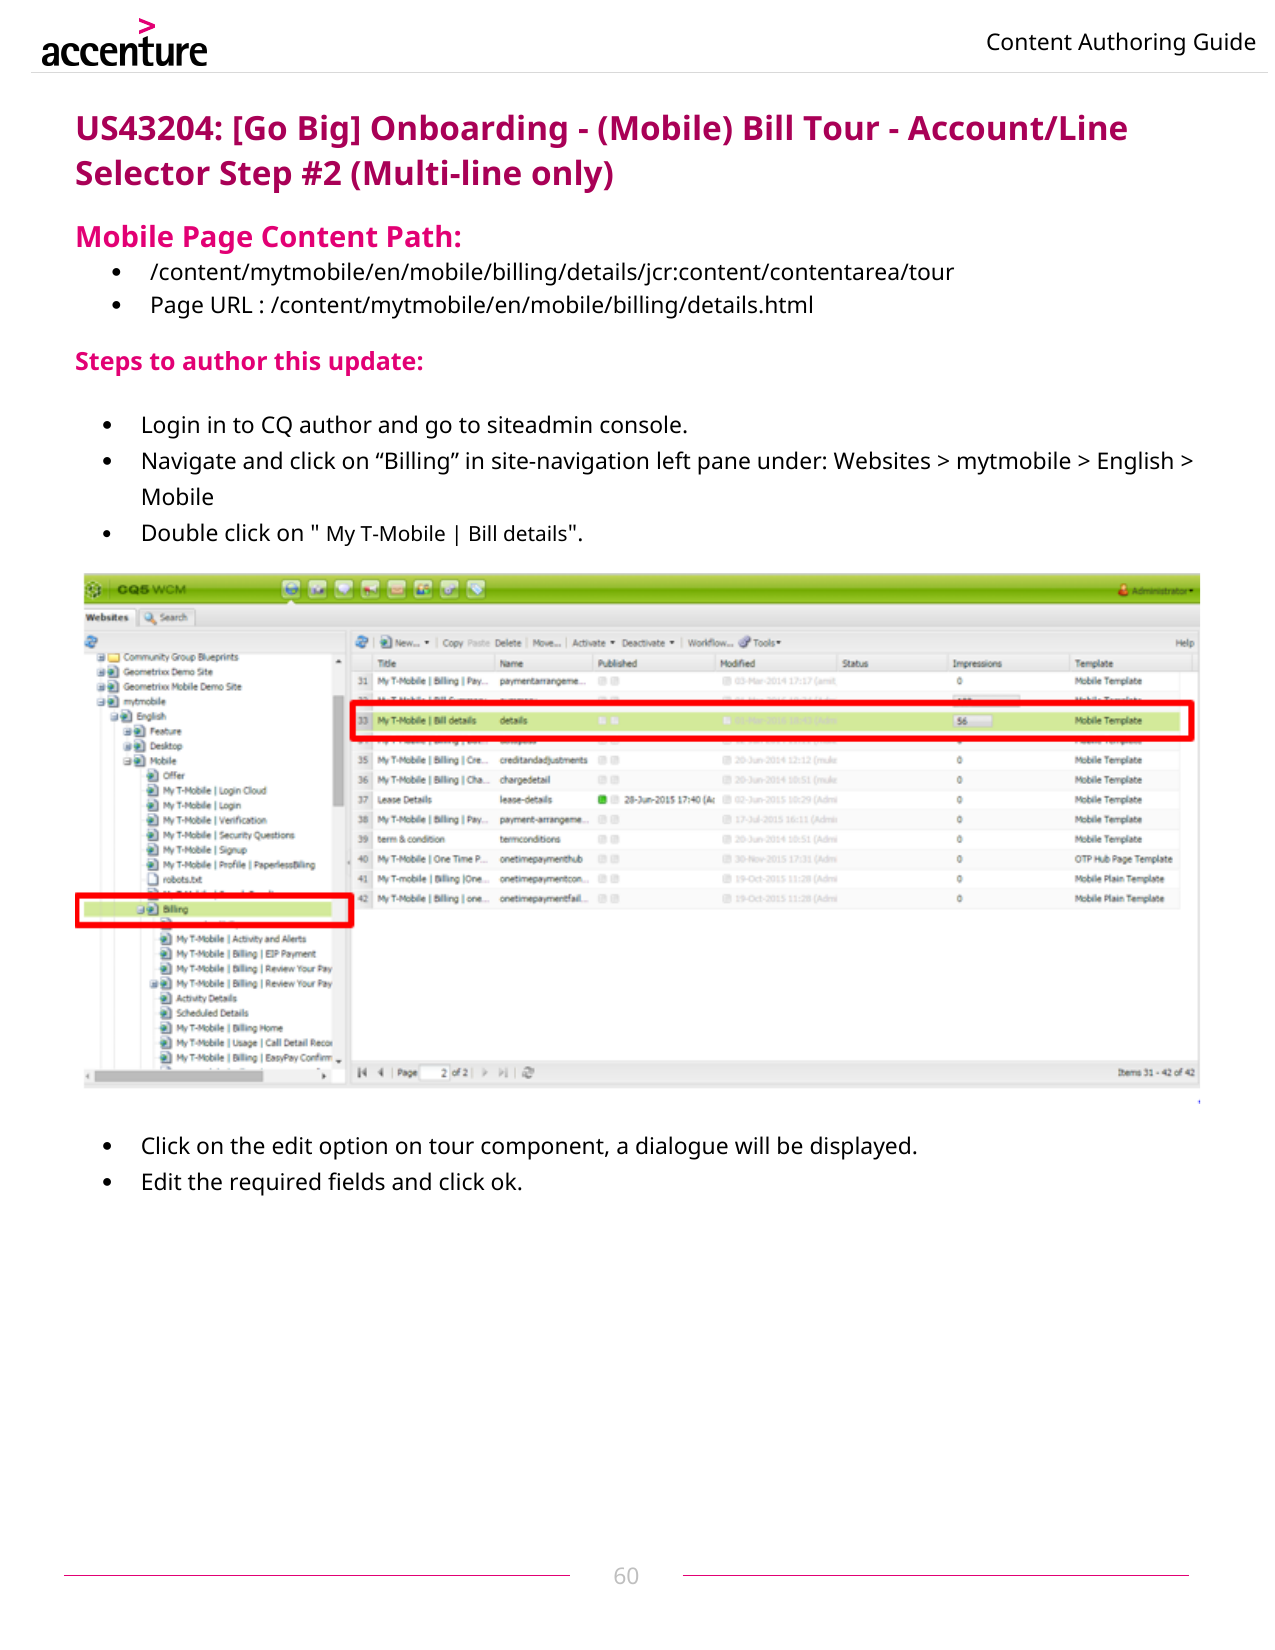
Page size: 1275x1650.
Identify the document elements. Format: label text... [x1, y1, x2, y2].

list Click on the edit option on tour component, a dialogue will be displayed. [103, 1129, 1200, 1161]
subtitle US43204: [Go Big] Onboarding - (Mobile) Bill Tour - Account/Line Selector Step #2 (Multi-line only) [75, 104, 1200, 195]
list Login in to CQ author and go to siteadmin console. [103, 409, 1200, 441]
list Navigate and click on “Billing” in site-navigation left pane under: Websites > mytmobile > English > Mobile [103, 445, 1200, 512]
list /content/mytmobile/en/mobile/billing/details/jcr:content/contentarea/tour [112, 256, 1200, 287]
subtitle Mobile Page Content Path: [75, 216, 1200, 256]
list Double click on " My T-Mobile | Bill details". [103, 517, 1200, 548]
picture [42, 36, 207, 66]
list Edit the required fields and click ok. [103, 1166, 1200, 1197]
subtitle Steps to author this update: [75, 344, 1200, 378]
picture [75, 573, 1200, 1104]
list Page URL : /content/mytmobile/en/mobile/billing/details.html [112, 289, 1200, 321]
